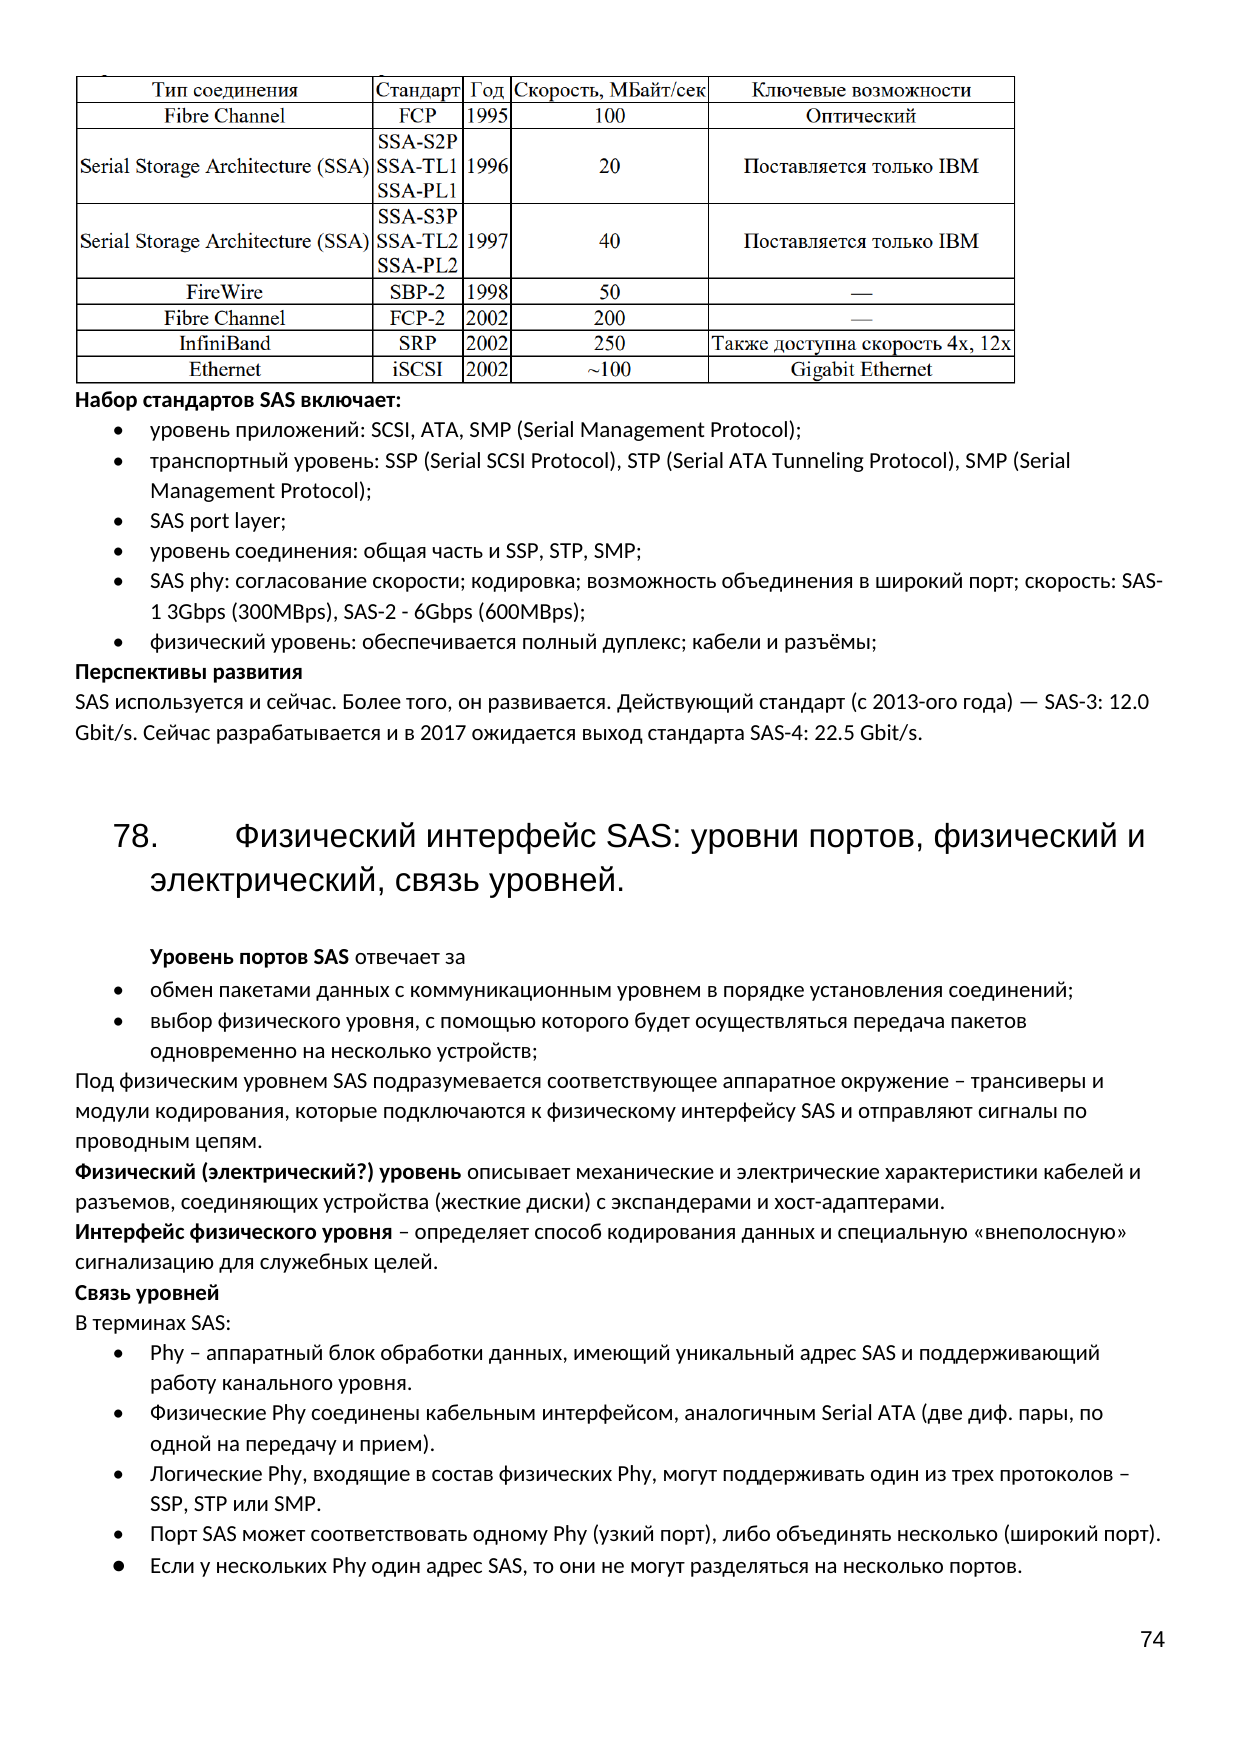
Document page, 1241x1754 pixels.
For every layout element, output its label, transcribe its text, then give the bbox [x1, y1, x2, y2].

list транспортный уровень: SSP (Serial SCSI Protocol), STP (Serial ATA Tunneling Protocol), SMP (Serial Management Protocol); [112, 446, 1165, 504]
text Уровень портов SAS отвечает за [75, 942, 1165, 971]
text Перспективы развития [75, 657, 1165, 685]
text Интерфейс физического уровня – определяет способ кодирования данных и специальную «внеполосную» сигнализацию для служебных целей. [75, 1217, 1165, 1275]
text Физический (электрический?) уровень описывает механические и электрические характеристики кабелей и разъемов, соединяющих устройства (жесткие диски) с экспандерами и хост-адаптерами. [75, 1157, 1165, 1215]
list обмен пакетами данных с коммуникационным уровнем в порядке установления соединений; [112, 976, 1165, 1003]
list Логические Phy, входящие в состав физических Phy, могут поддерживать один из трех протоколов – SSP, STP или SMP. [112, 1459, 1165, 1517]
list уровень приложений: SCSI, ATA, SMP (Serial Management Protocol); [112, 416, 1165, 444]
text В терминах SAS: [75, 1308, 1165, 1336]
list Физические Phy соединены кабельным интерфейсом, аналогичным Serial ATA (две диф. пары, по одной на передачу и прием). [112, 1398, 1165, 1457]
list Phy – аппаратный блок обработки данных, имеющий уникальный адрес SAS и поддерживающий работу канального уровня. [112, 1338, 1165, 1396]
subtitle Физический интерфейс SAS: уровни портов, физический и электрический, связь уровней. [112, 816, 1165, 898]
list SAS port layer; [112, 506, 1165, 534]
text Под физическим уровнем SAS подразумевается соответствующее аппаратное окружение – трансиверы и модули кодирования, которые подключаются к физическому интерфейсу SAS и отправляют сигналы по проводным цепям. [75, 1066, 1165, 1154]
list уровень соединения: общая часть и SSP, STP, SMP; [112, 536, 1165, 564]
list Порт SAS может соответствовать одному Phy (узкий порт), либо объединять несколько (широкий порт). [112, 1519, 1165, 1547]
text Связь уровней [75, 1278, 1165, 1306]
text Набор стандартов SAS включает: [75, 385, 1165, 413]
text SAS используется и сейчас. Более того, он развивается. Действующий стандарт (с 2013-ого года) — SAS-3: 12.0 Gbit/s. Сейчас разрабатывается и в 2017 ожидается выход стандарта SAS-4: 22.5 Gbit/s. [75, 687, 1165, 746]
list физический уровень: обеспечивается полный дуплекс; кабели и разъёмы; [112, 627, 1165, 655]
list Если у нескольких Phy один адрес SAS, то они не могут разделяться на несколько портов. [112, 1549, 1165, 1580]
picture [75, 75, 1016, 384]
list SAS phy: согласование скорости; кодировка; возможность объединения в широкий порт; скорость: SAS-1 3Gbps (300MBps), SAS-2 - 6Gbps (600MBps); [112, 567, 1165, 625]
list выбор физического уровня, с помощью которого будет осуществляться передача пакетов одновременно на несколько устройств; [112, 1006, 1165, 1064]
